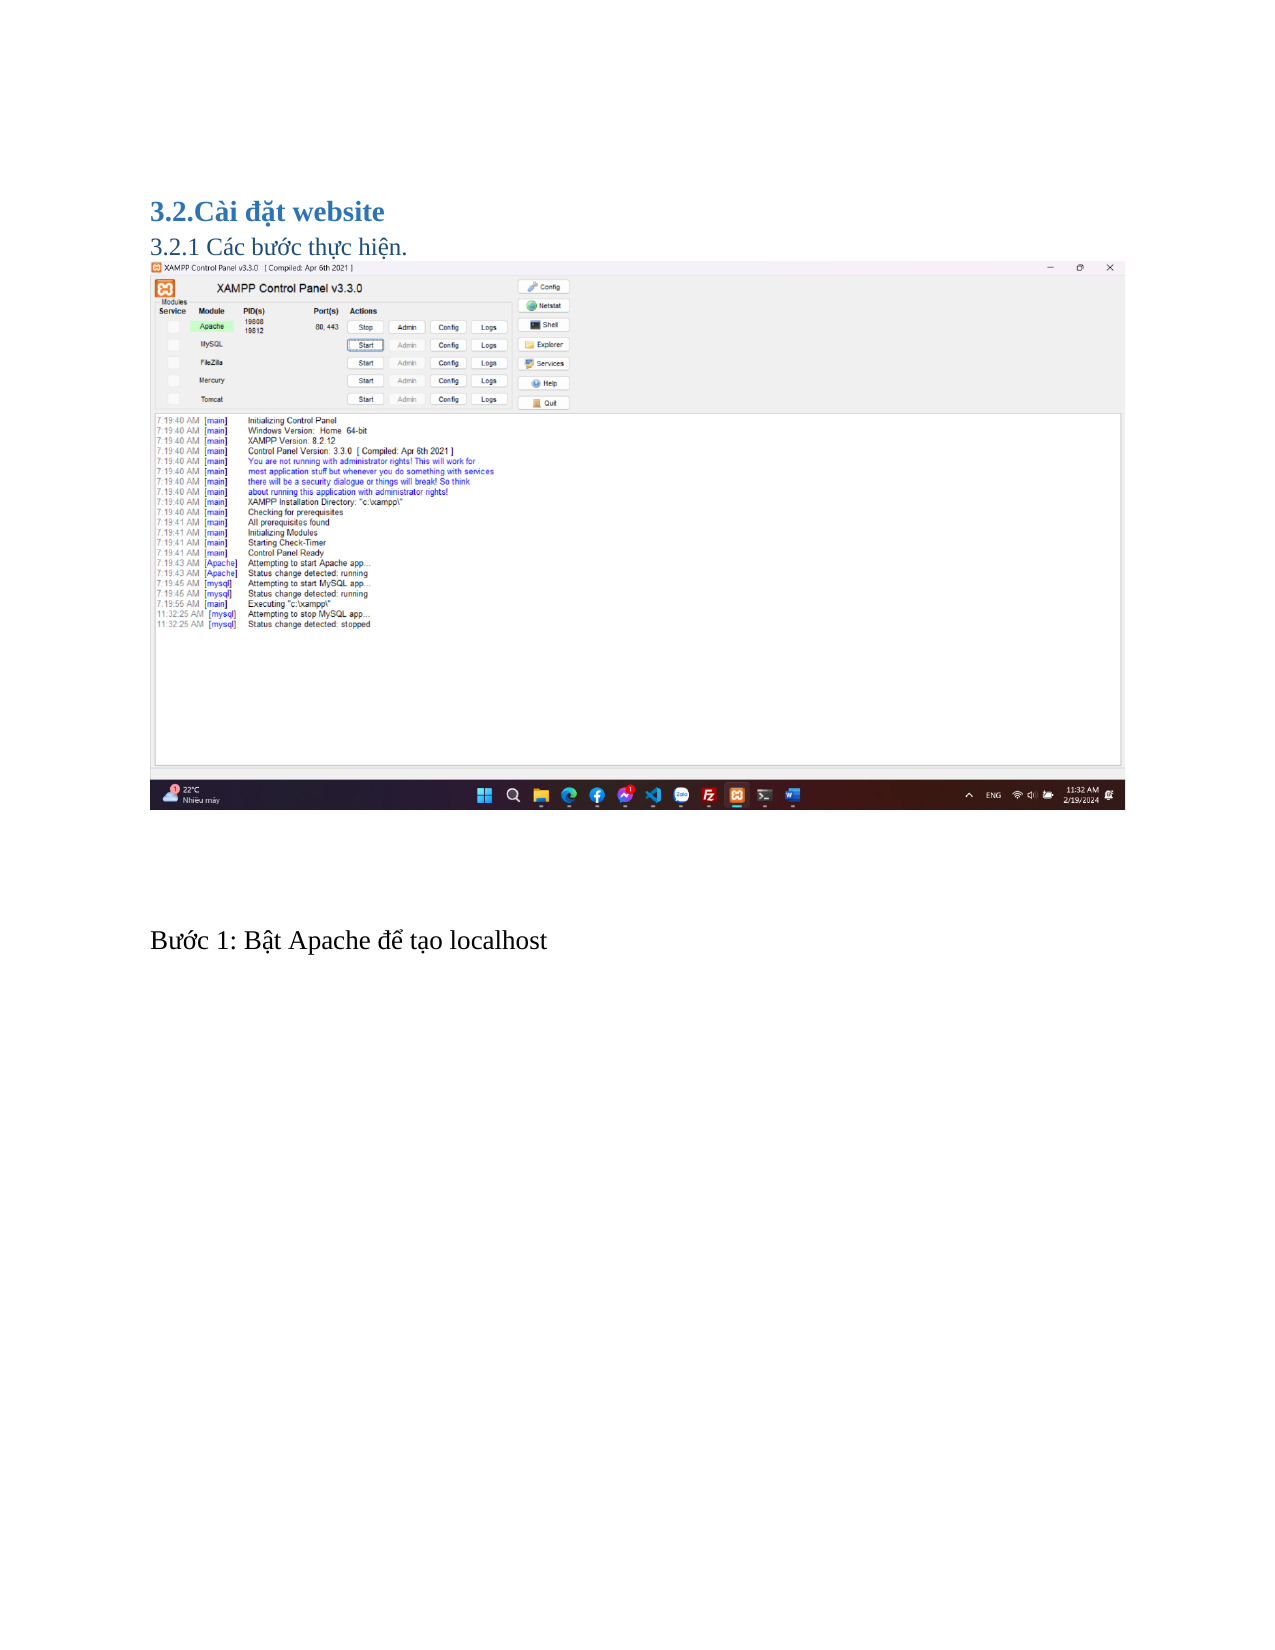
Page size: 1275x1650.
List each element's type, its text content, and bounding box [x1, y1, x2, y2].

subtitle 3.2.1 Các bước thực hiện. [150, 232, 1125, 261]
picture [150, 261, 1125, 810]
subtitle 3.2.Cài đặt website [150, 194, 1125, 228]
text Bước 1: Bật Apache để tạo localhost [150, 924, 1125, 956]
